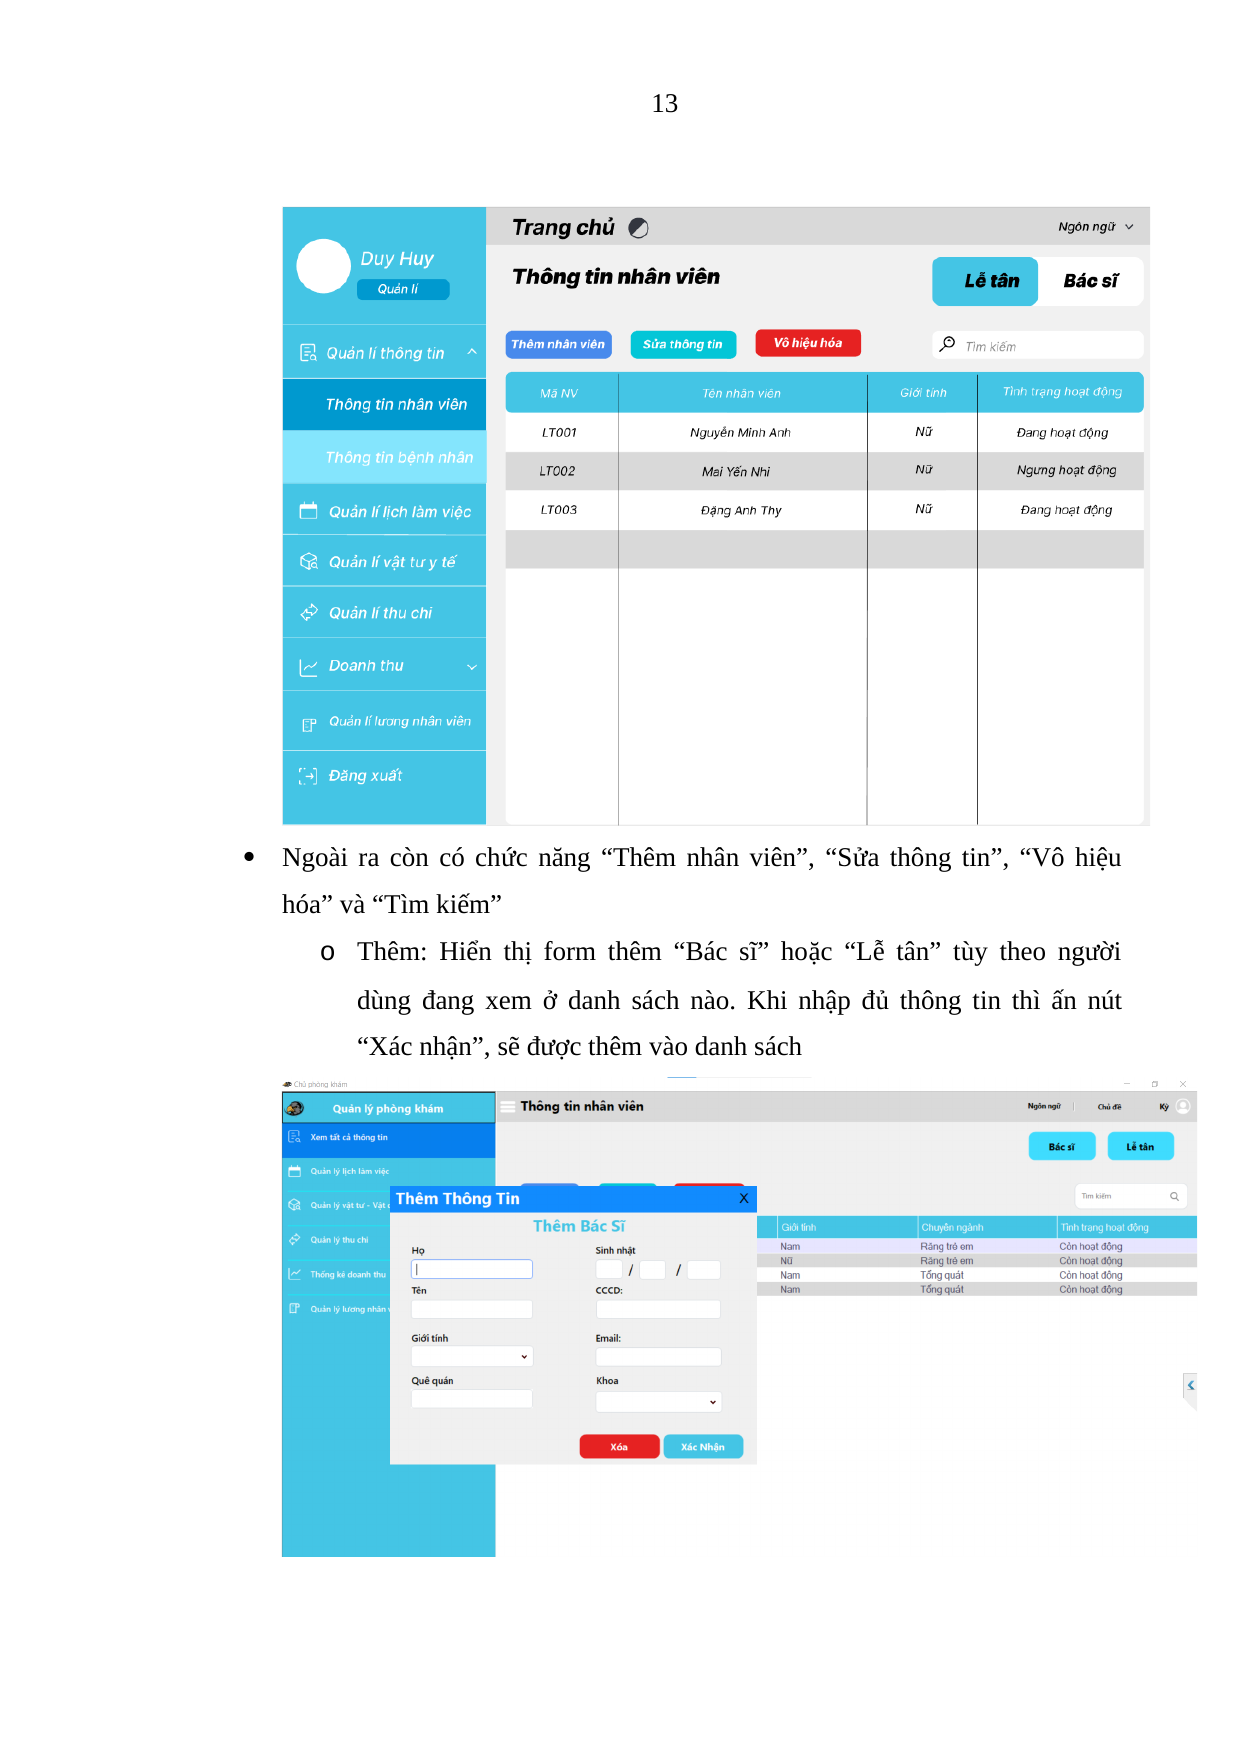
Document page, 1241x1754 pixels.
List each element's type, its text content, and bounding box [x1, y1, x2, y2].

picture [281, 1077, 1198, 1557]
picture [281, 206, 1151, 826]
list Ngoài ra còn có chức năng “Thêm nhân viên”, “Sửa thông tin”, “Vô hiệu hóa” và “Tìm kiếm” [244, 841, 1122, 919]
list Thêm: Hiển thị form thêm “Bác sĩ” hoặc “Lễ tân” tùy theo người dùng đang xem ở danh sách nào. Khi nhập đủ thông tin thì ấn nút “Xác nhận”, sẽ được thêm vào danh sách [319, 935, 1122, 1062]
